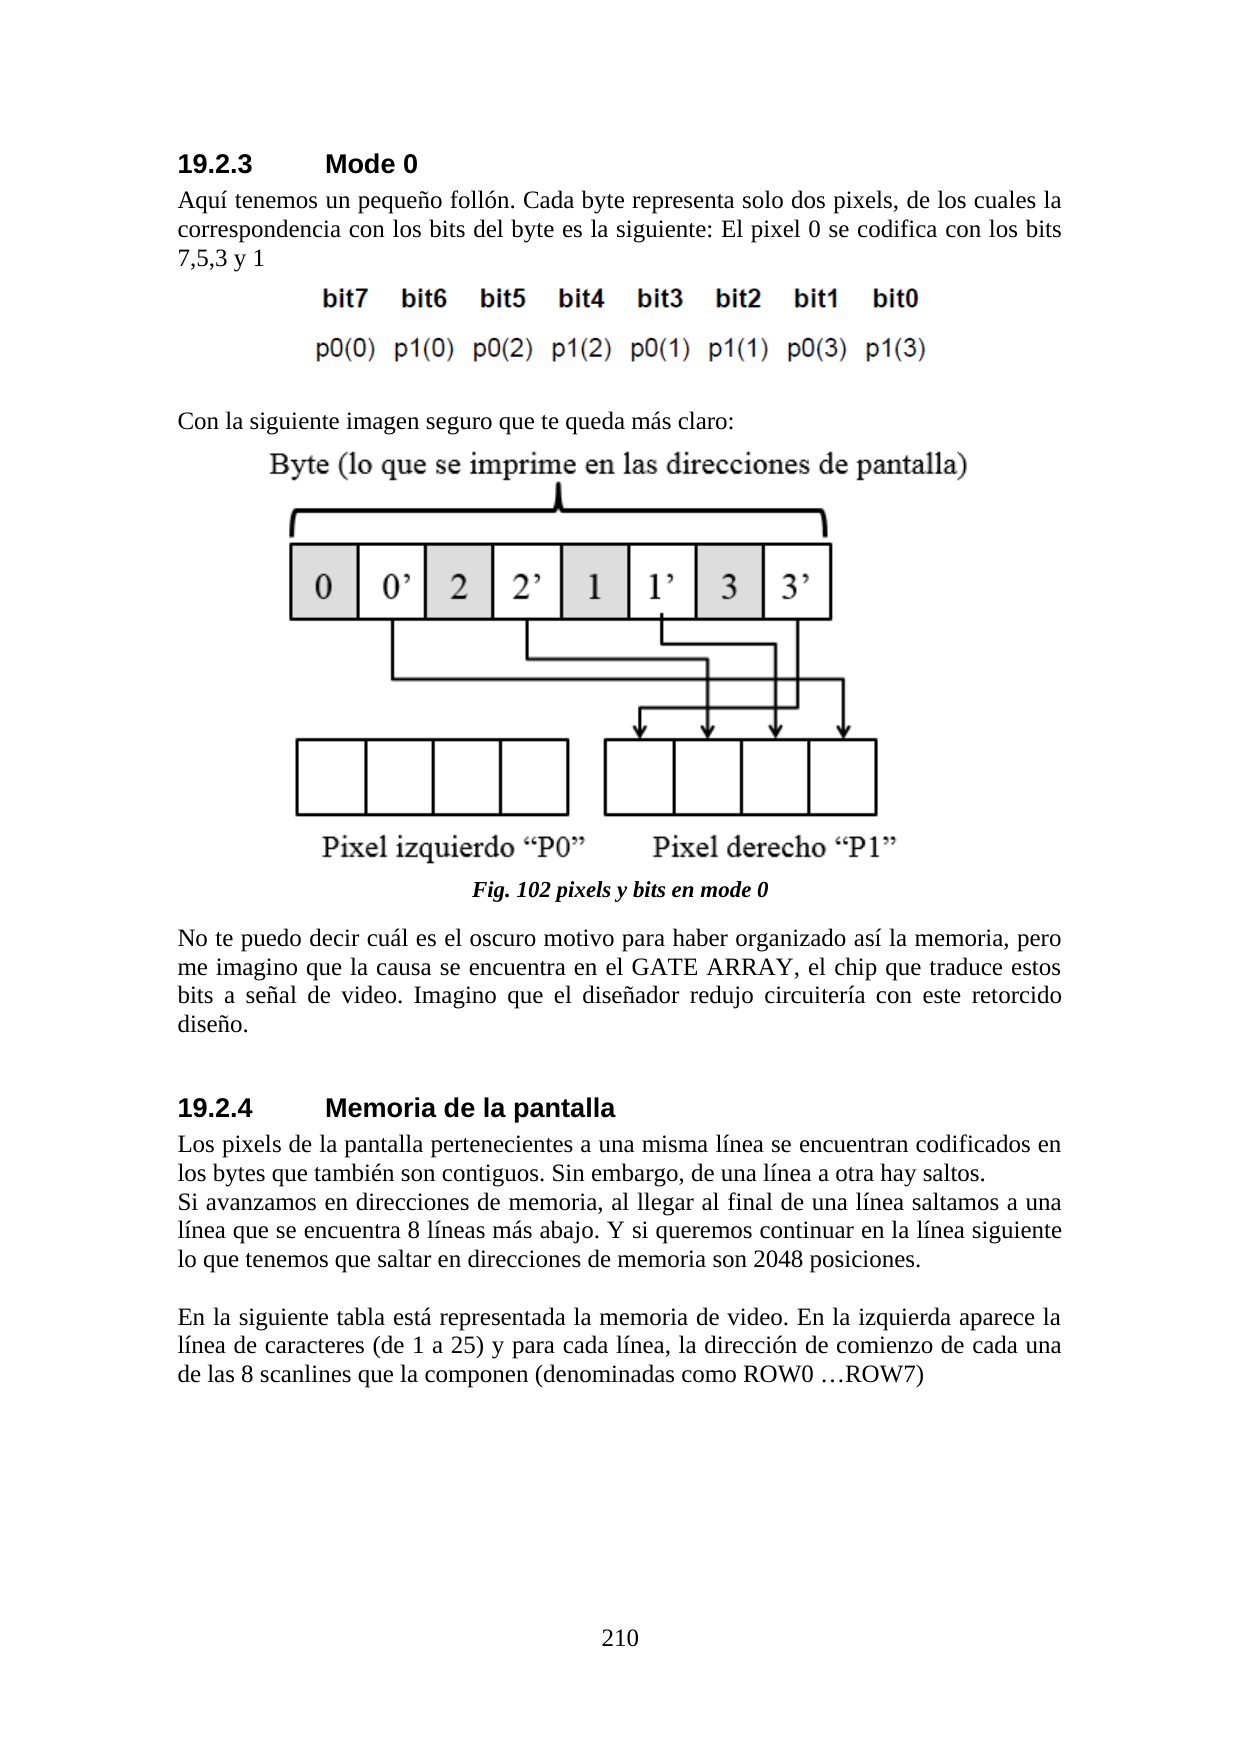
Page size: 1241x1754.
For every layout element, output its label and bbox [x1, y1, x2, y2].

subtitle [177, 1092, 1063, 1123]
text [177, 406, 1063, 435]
picture [300, 271, 940, 378]
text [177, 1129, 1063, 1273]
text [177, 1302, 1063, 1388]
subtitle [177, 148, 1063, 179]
picture [252, 435, 989, 876]
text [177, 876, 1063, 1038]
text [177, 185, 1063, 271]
